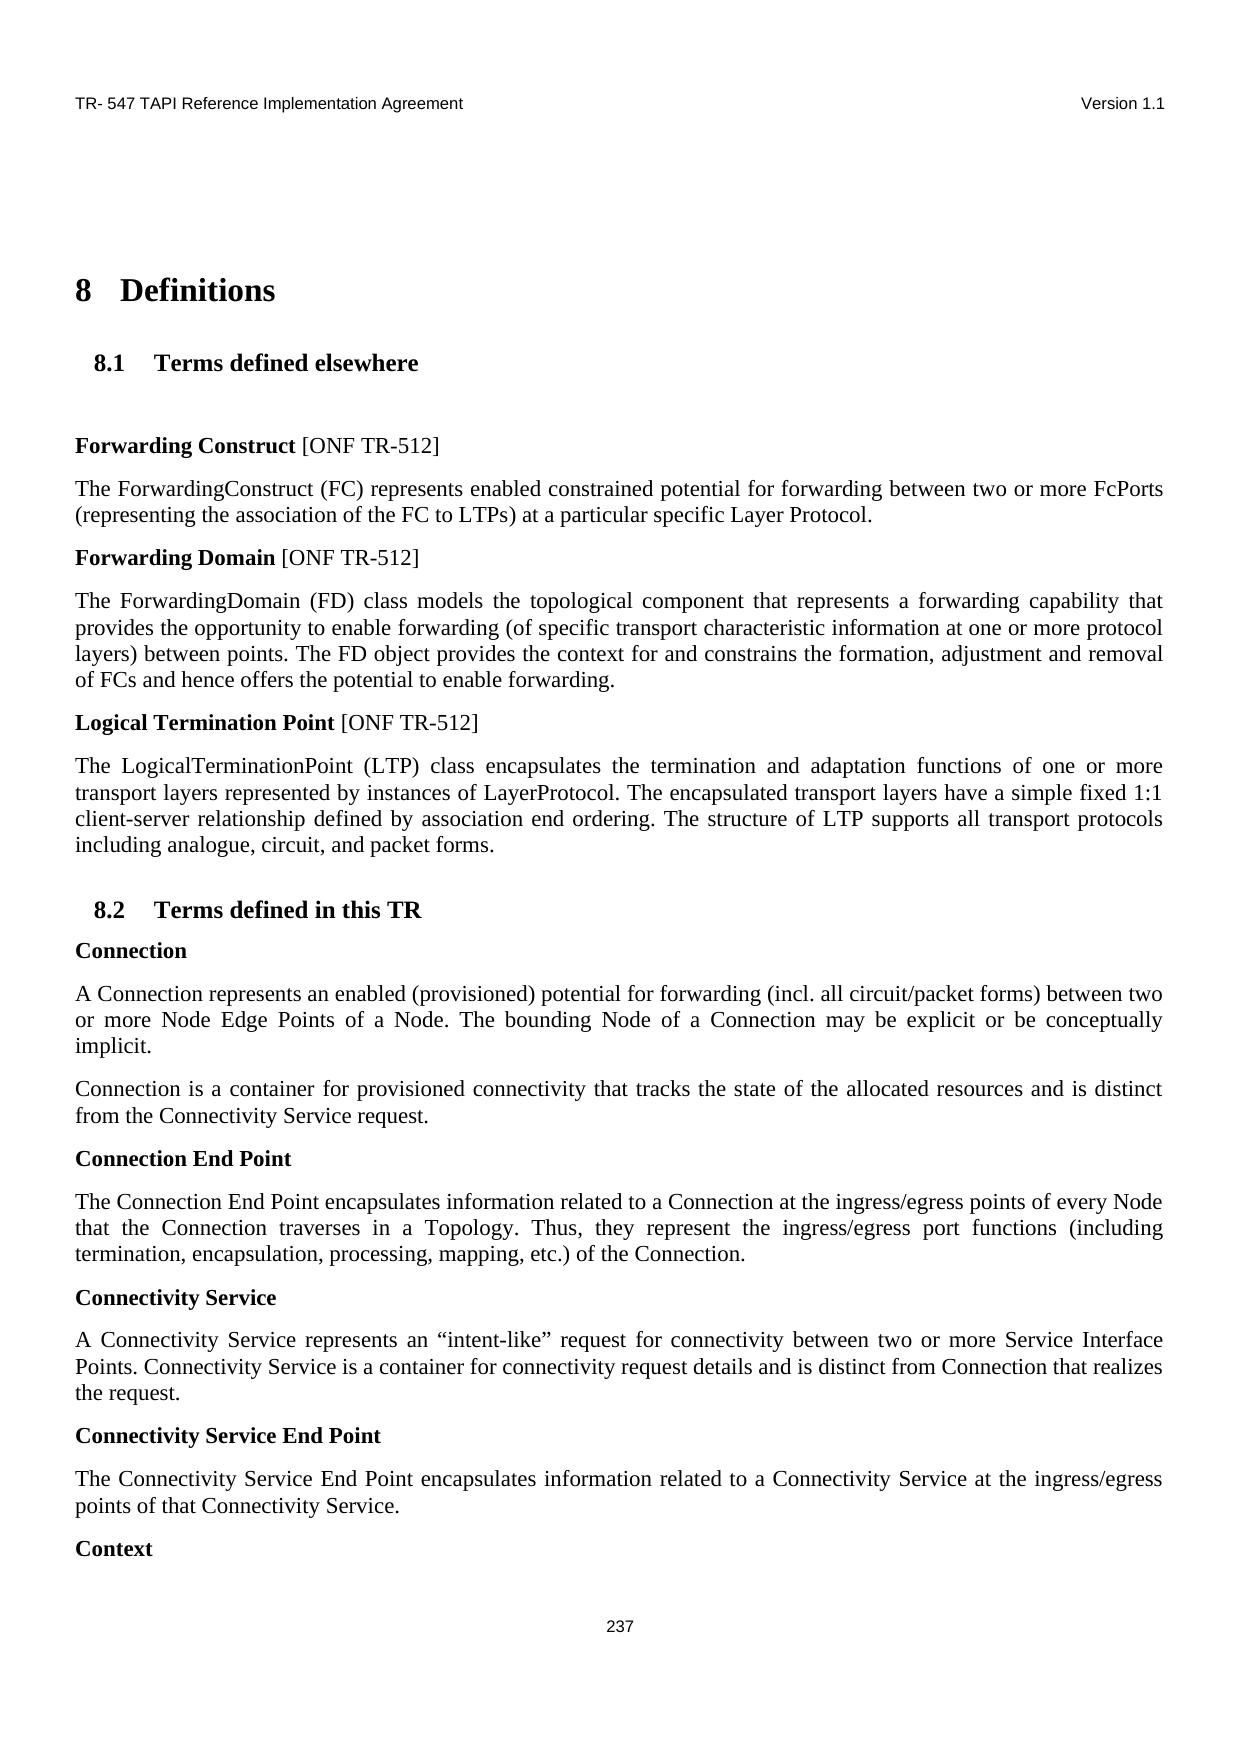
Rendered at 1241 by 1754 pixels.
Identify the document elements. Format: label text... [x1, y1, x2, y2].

text Forwarding Domain [ONF TR-512] [75, 544, 1165, 571]
subtitle Terms defined elsewhere [94, 348, 1165, 376]
text Connectivity Service End Point [75, 1422, 1165, 1449]
text The ForwardingDomain (FD) class models the topological component that represents a forwarding capability that provides the opportunity to enable forwarding (of specific transport characteristic information at one or more protocol layers) between points. The FD object provides the context for and constrains the formation, adjustment and removal of FCs and hence offers the potential to enable forwarding. [75, 587, 1165, 693]
text The ForwardingConstruct (FC) represents enabled constrained potential for forwarding between two or more FcPorts (representing the association of the FC to LTPs) at a particular specific Layer Protocol. [75, 475, 1165, 528]
text Connectivity Service [75, 1283, 1165, 1310]
text Forwarding Construct [ONF TR-512] [75, 432, 1165, 458]
text Context [75, 1535, 1165, 1561]
text Logical Termination Point [ONF TR-512] [75, 709, 1165, 736]
text Connection is a container for provisioned connectivity that tracks the state of the allocated resources and is distinct from the Connectivity Service request. [75, 1075, 1165, 1128]
subtitle Terms defined in this TR [94, 895, 1165, 924]
text Connection End Point [75, 1145, 1165, 1171]
text Connection [75, 937, 1165, 963]
text A Connectivity Service represents an “intent-like” request for connectivity between two or more Service Interface Points. Connectivity Service is a container for connectivity request details and is distinct from Connection that realizes the request. [75, 1327, 1165, 1406]
text A Connection represents an enabled (provisioned) potential for forwarding (incl. all circuit/packet forms) between two or more Node Edge Points of a Node. The bounding Node of a Connection may be explicit or be conceptually implicit. [75, 980, 1165, 1059]
subtitle Definitions [75, 264, 1165, 310]
text The Connection End Point encapsulates information related to a Connection at the ingress/egress points of every Node that the Connection traverses in a Topology. Thus, they represent the ingress/egress port functions (including termination, encapsulation, processing, mapping, etc.) of the Connection. [75, 1188, 1165, 1267]
text The LogicalTerminationPoint (LTP) class encapsulates the termination and adaptation functions of one or more transport layers represented by instances of LayerProtocol. The encapsulated transport layers have a simple fixed 1:1 client-server relationship defined by association end ordering. The structure of LTP supports all transport protocols including analogue, circuit, and packet forms. [75, 752, 1165, 858]
text The Connectivity Service End Point encapsulates information related to a Connectivity Service at the ingress/egress points of that Connectivity Service. [75, 1465, 1165, 1518]
